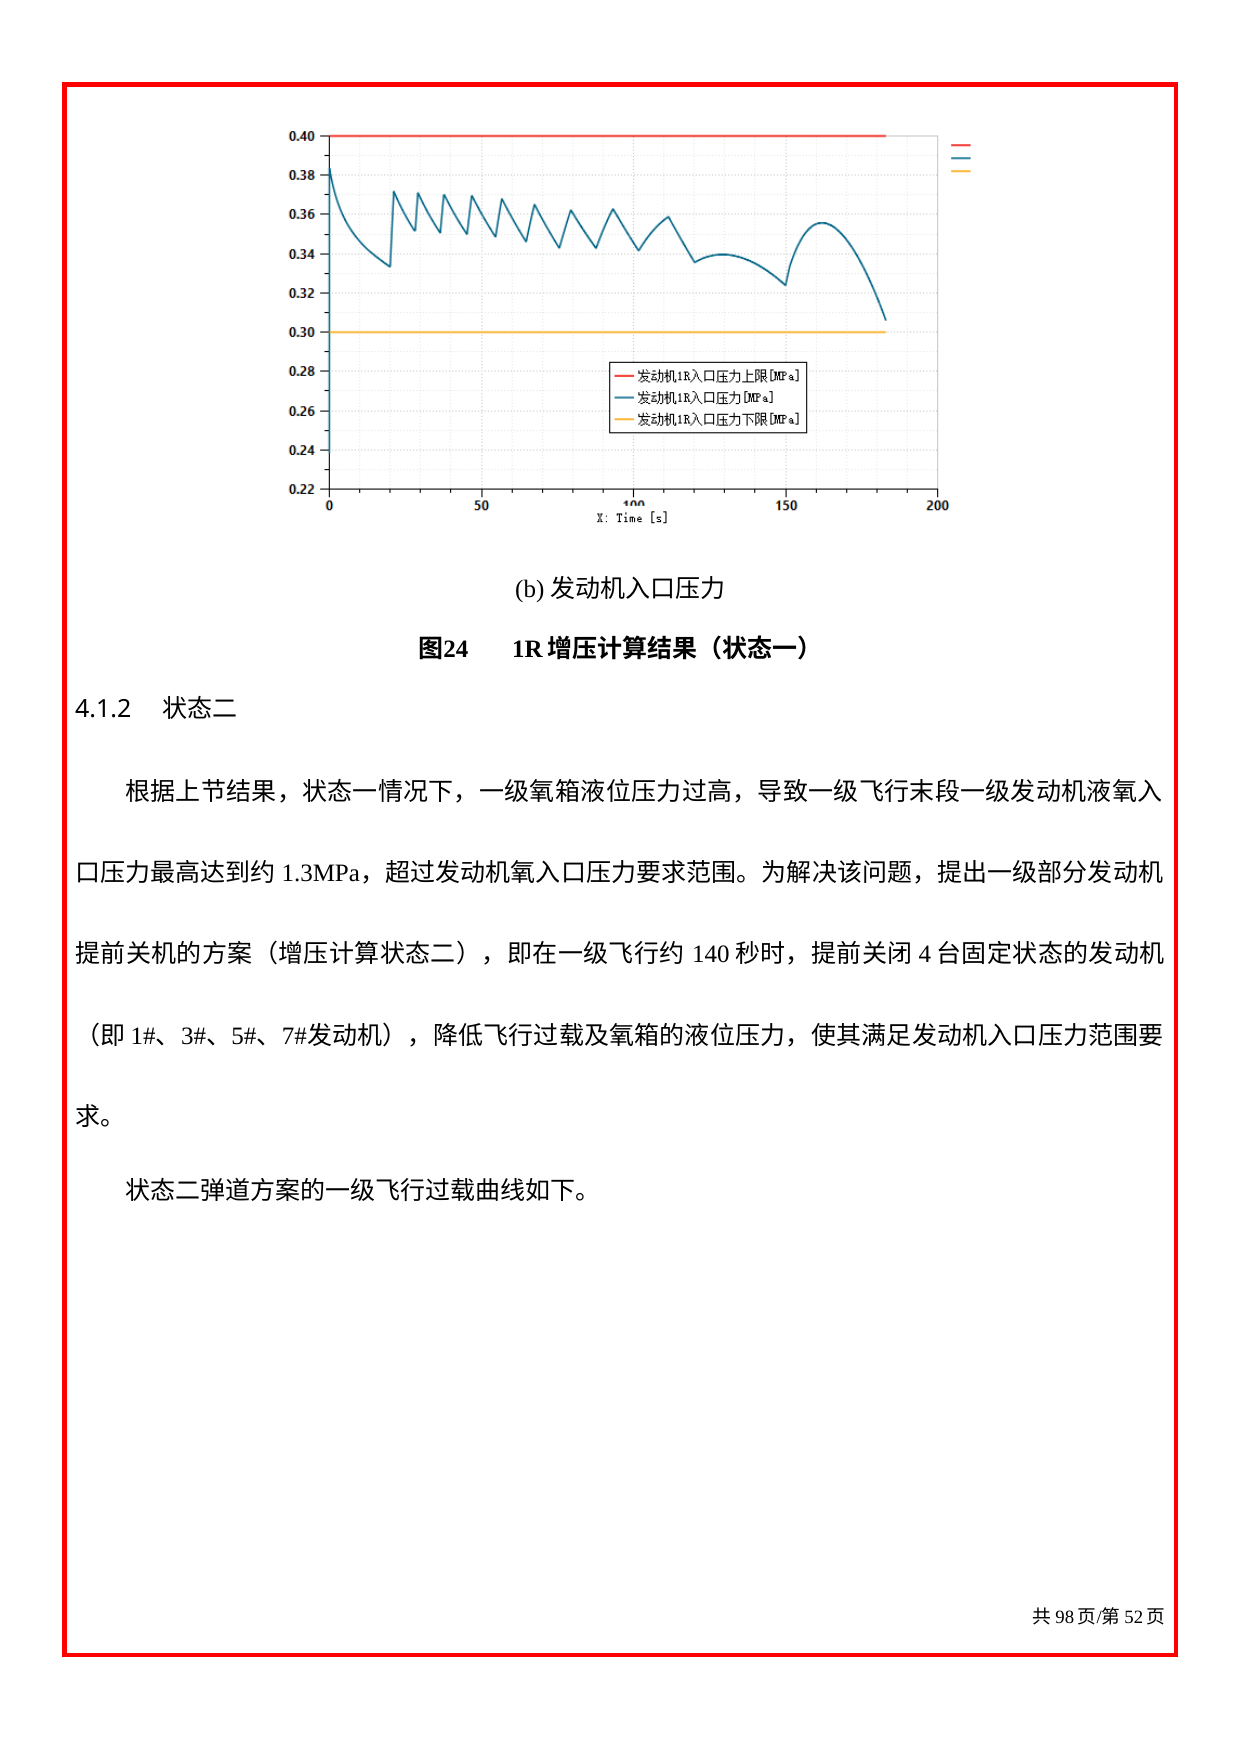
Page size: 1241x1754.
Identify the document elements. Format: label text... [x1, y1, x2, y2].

text 状态二 [75, 674, 1165, 739]
picture [265, 124, 975, 533]
text 状态二弹道方案的一级飞行过载曲线如下。 [75, 1156, 1165, 1221]
text 1R增压计算结果（状态一） [75, 628, 1165, 665]
text (b) 发动机入口压力 [75, 554, 1165, 619]
text 根据上节结果，状态一情况下，一级氧箱液位压力过高，导致一级飞行末段一级发动机液氧入口压力最高达到约1.3MPa，超过发动机氧入口压力要求范围。为解决该问题，提出一级部分发动机提前关机的方案（增压计算状态二），即在一级飞行约140秒时，提前关闭4台固定状态的发动机（即1#、3#、5#、7#发动机），降低飞行过载及氧箱的液位压力，使其满足发动机入口压力范围要求。 [75, 757, 1165, 1147]
